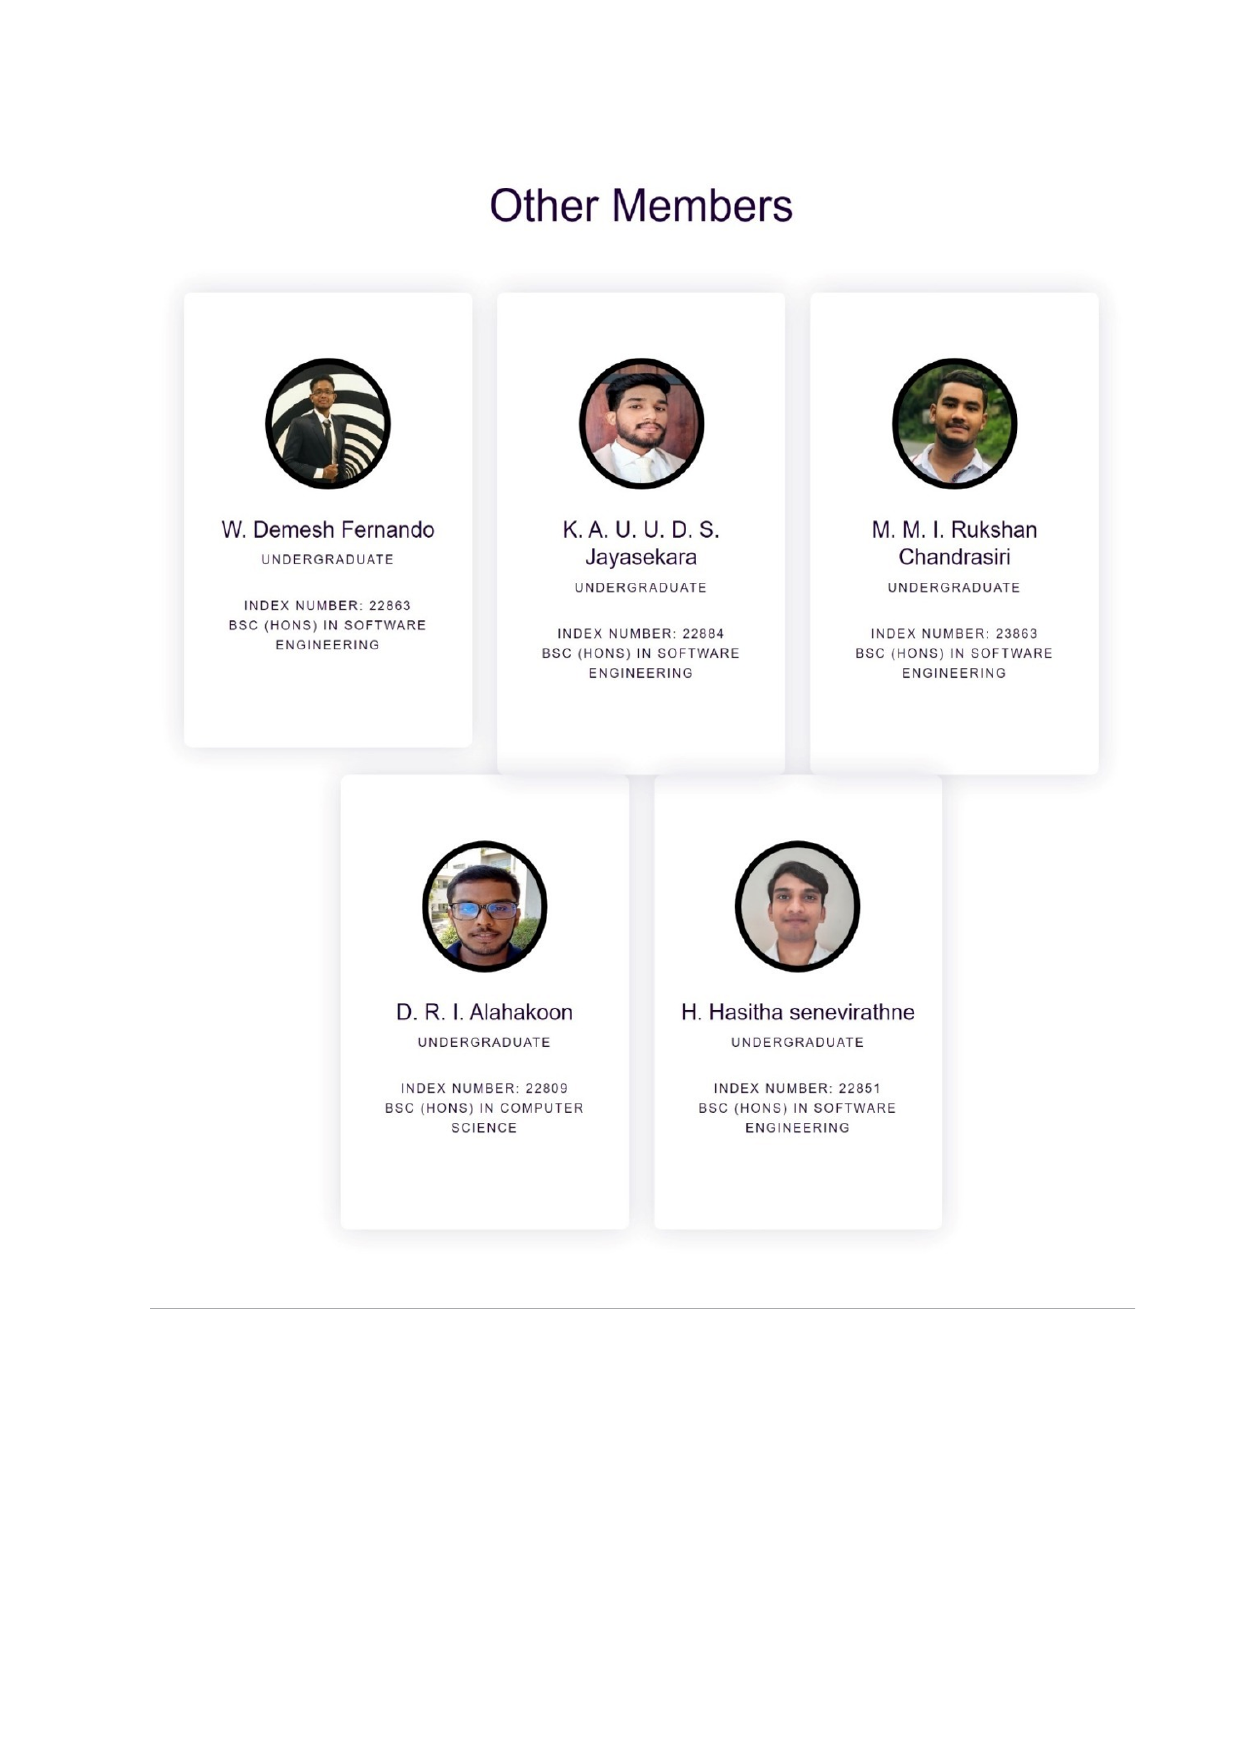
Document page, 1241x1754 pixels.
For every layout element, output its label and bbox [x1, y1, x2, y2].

picture [150, 150, 1136, 1309]
